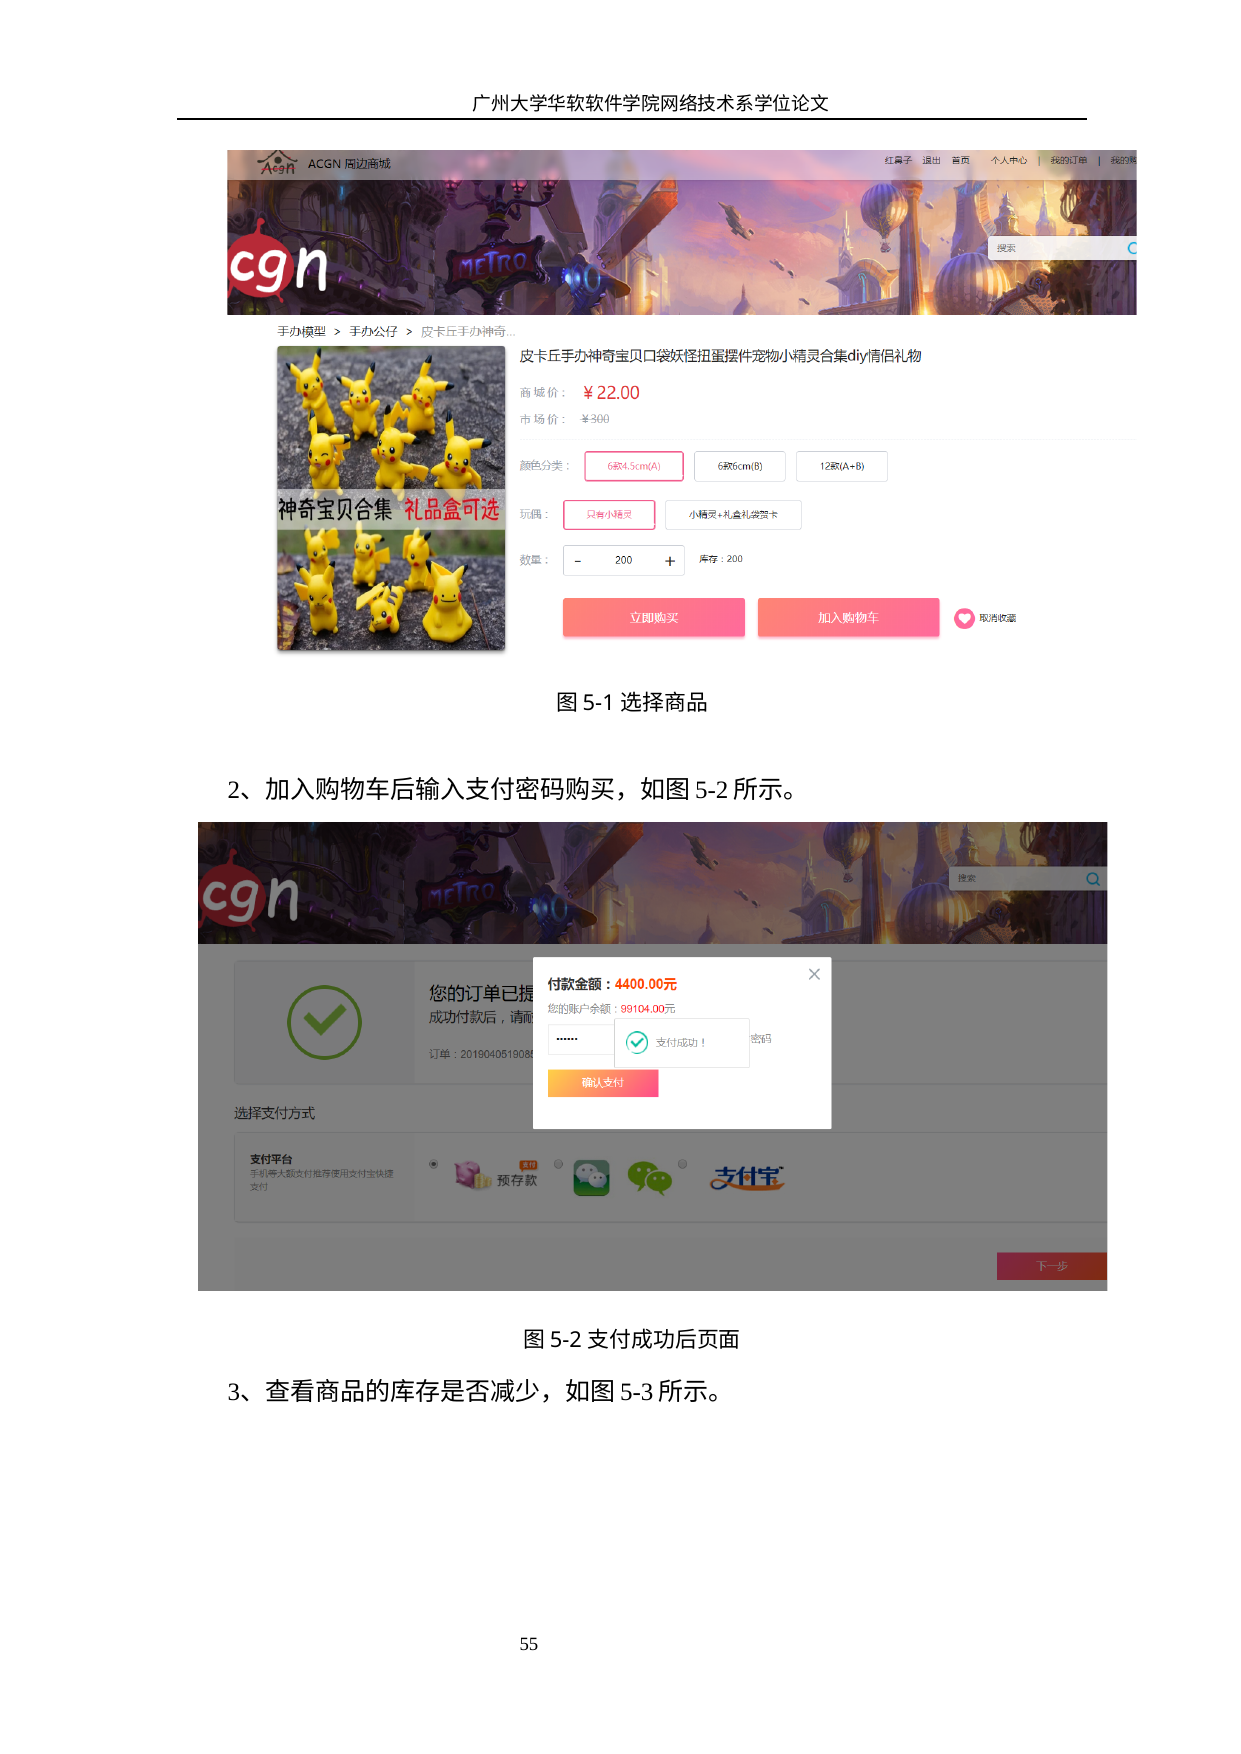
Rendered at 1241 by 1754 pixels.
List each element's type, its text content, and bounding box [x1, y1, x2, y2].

text 3、查看商品的库存是否减少，如图5-3所示。 [177, 1355, 1087, 1424]
text 图5-2 支付成功后页面 [177, 1321, 1087, 1355]
picture [227, 150, 1137, 658]
picture [198, 822, 1108, 1291]
text 图5-1 选择商品 [177, 684, 1087, 718]
text 2、加入购物车后输入支付密码购买，如图5-2所示。 [177, 753, 1087, 822]
